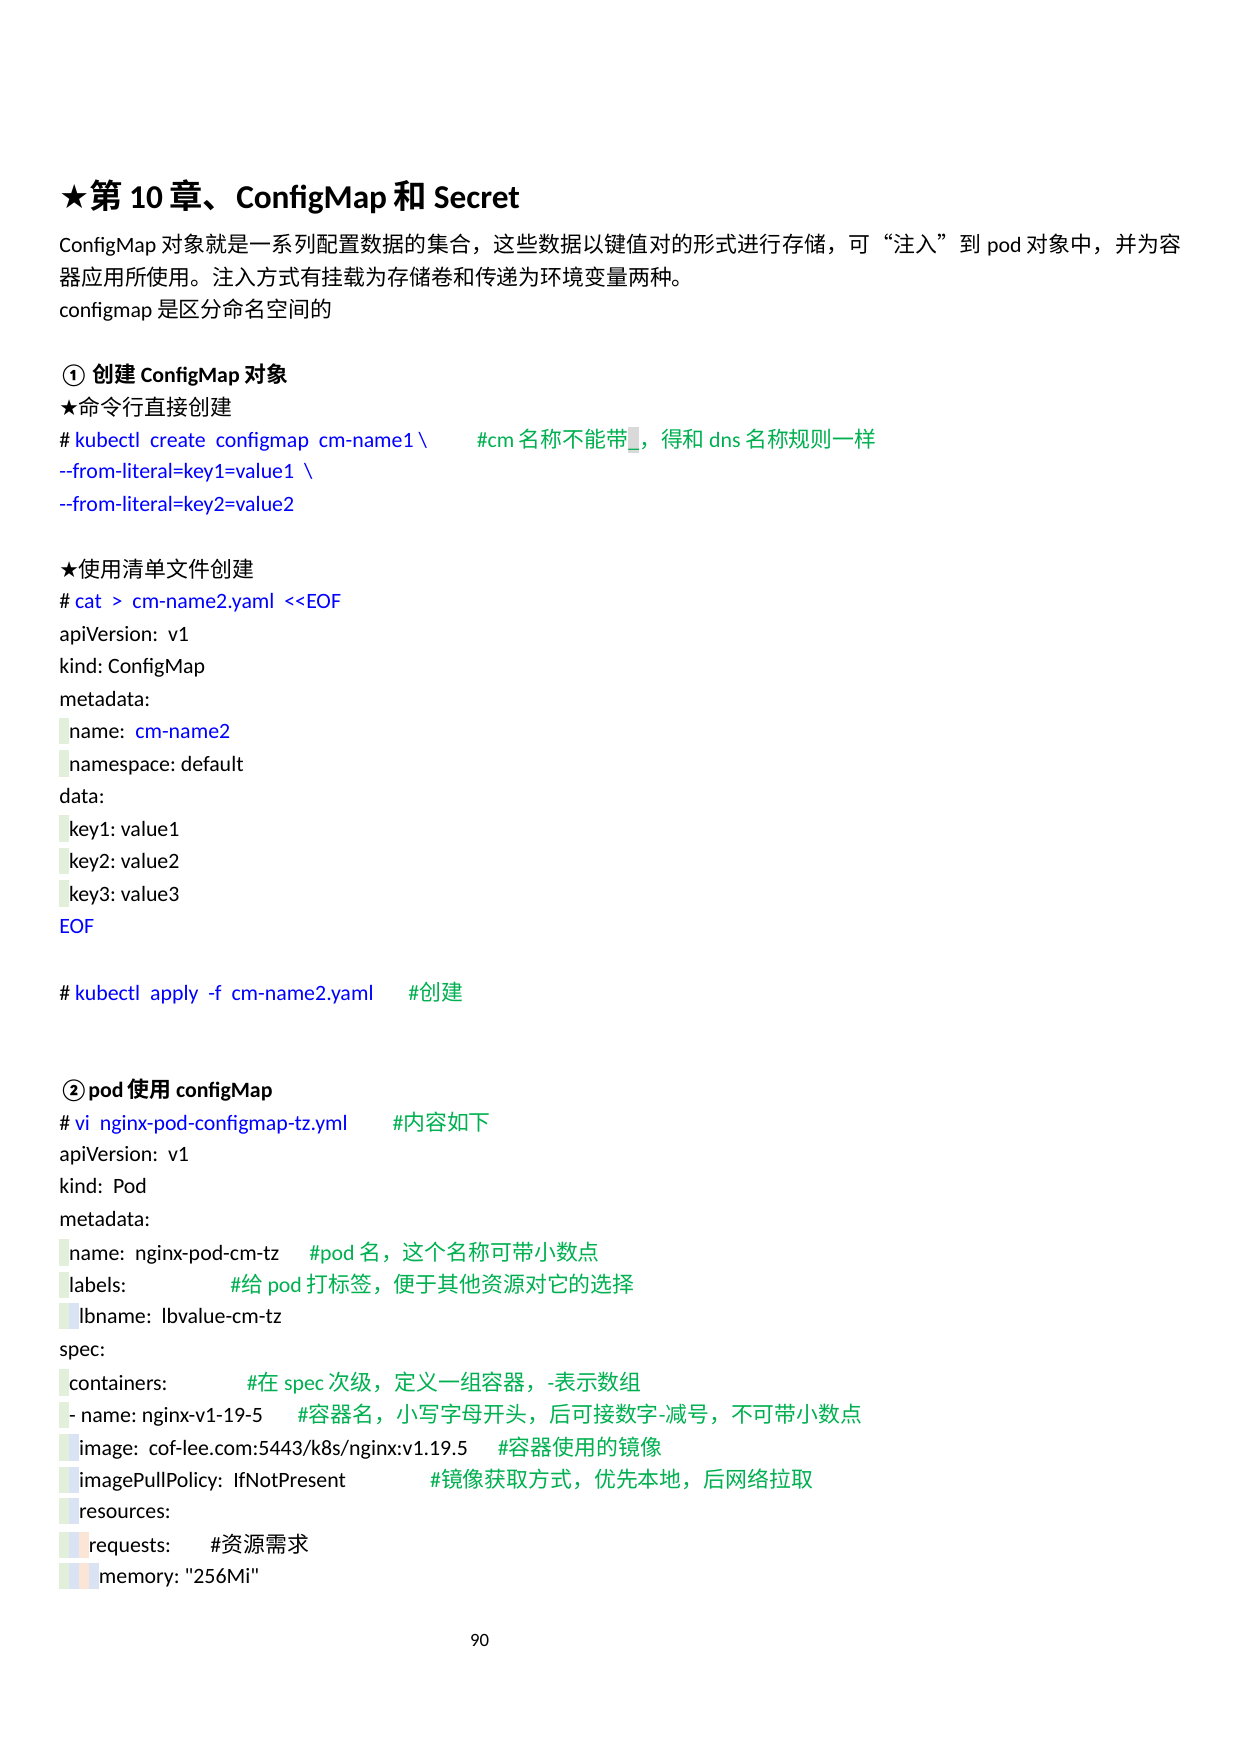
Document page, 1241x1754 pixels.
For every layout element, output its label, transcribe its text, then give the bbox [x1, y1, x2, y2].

text name: cm-name2 [59, 714, 1181, 747]
text resources: [59, 1494, 1181, 1527]
text # kubectl create configmap cm-name1 \ #cm名称不能带_，得和dns名称规则一样 [59, 422, 1181, 454]
text # cat > cm-name2.yaml <<EOF [59, 584, 1181, 617]
text namespace: default [59, 747, 1181, 779]
text data: [59, 779, 1181, 812]
text - name: nginx-v1-19-5 #容器名，小写字母开头，后可接数字-减号，不可带小数点 [59, 1397, 1181, 1429]
text metadata: [59, 1202, 1181, 1234]
text name: nginx-pod-cm-tz #pod名，这个名称可带小数点 [59, 1234, 1181, 1267]
text ★使用清单文件创建 [59, 552, 1181, 584]
text kind: ConfigMap [59, 649, 1181, 682]
text apiVersion: v1 [59, 617, 1181, 649]
text ★命令行直接创建 [59, 389, 1181, 422]
text imagePullPolicy: IfNotPresent #镜像获取方式，优先本地，后网络拉取 [59, 1462, 1181, 1494]
text configmap是区分命名空间的 [59, 292, 1181, 324]
text lbname: lbvalue-cm-tz [59, 1299, 1181, 1332]
text --from-literal=key2=value2 [59, 487, 1181, 519]
text image: cof-lee.com:5443/k8s/nginx:v1.19.5 #容器使用的镜像 [59, 1429, 1181, 1462]
text # vi nginx-pod-configmap-tz.yml #内容如下 [59, 1104, 1181, 1137]
text ①创建ConfigMap对象 [59, 357, 1181, 389]
text # kubectl apply -f cm-name2.yaml #创建 [59, 974, 1181, 1007]
text labels: #给pod打标签，便于其他资源对它的选择 [59, 1267, 1181, 1299]
text spec: [59, 1332, 1181, 1364]
text ★第10章、ConfigMap和Secret [59, 162, 1181, 227]
text key2: value2 [59, 844, 1181, 877]
text --from-literal=key1=value1 \ [59, 454, 1181, 487]
text apiVersion: v1 [59, 1137, 1181, 1169]
text memory: "256Mi" [59, 1559, 1181, 1592]
text metadata: [59, 682, 1181, 714]
text kind: Pod [59, 1169, 1181, 1202]
text key1: value1 [59, 812, 1181, 844]
text EOF [59, 909, 1181, 942]
text ConfigMap对象就是一系列配置数据的集合，这些数据以键值对的形式进行存储，可“注入”到pod对象中，并为容器应用所使用。注入方式有挂载为存储卷和传递为环境变量两种。 [59, 227, 1181, 292]
text containers: #在spec次级，定义一组容器，-表示数组 [59, 1364, 1181, 1397]
text ②pod使用configMap [59, 1072, 1181, 1104]
text key3: value3 [59, 877, 1181, 909]
text requests: #资源需求 [59, 1527, 1181, 1559]
